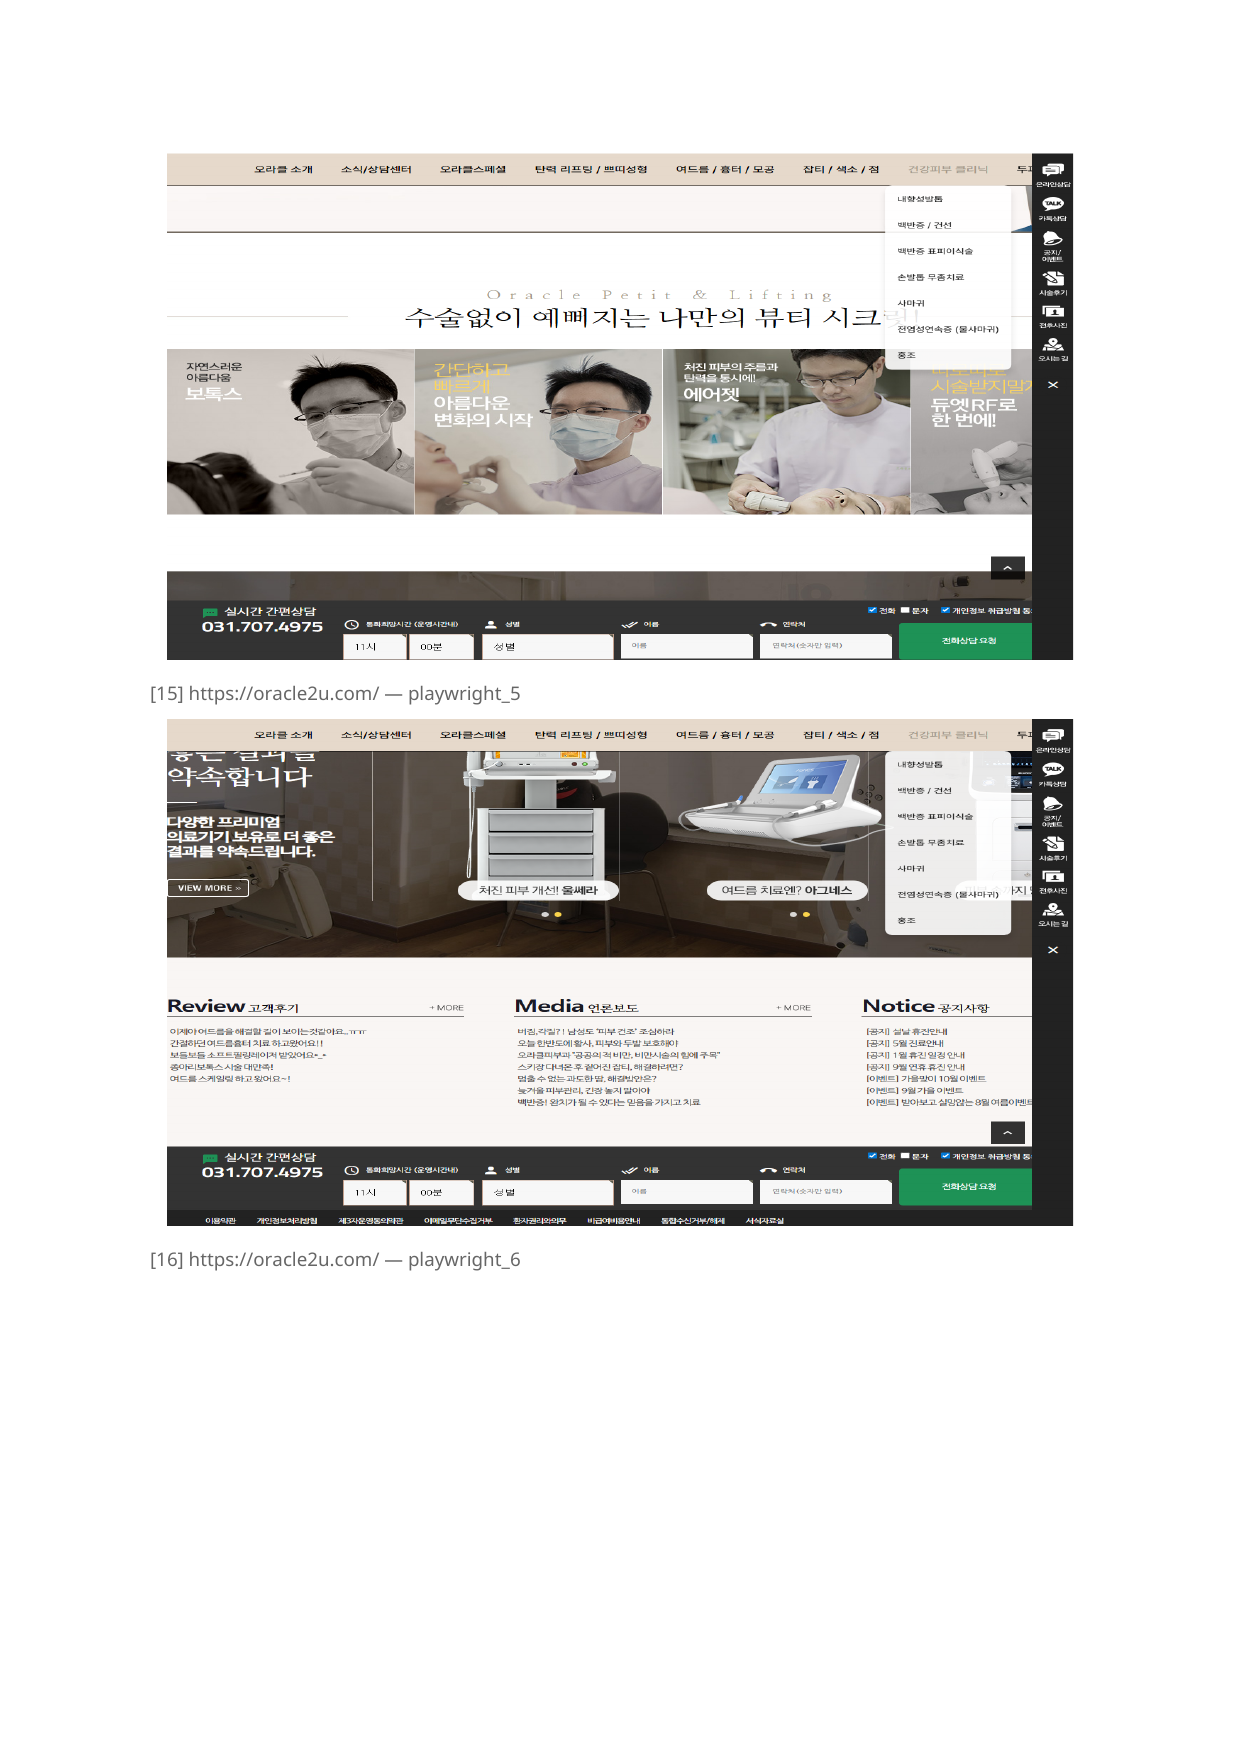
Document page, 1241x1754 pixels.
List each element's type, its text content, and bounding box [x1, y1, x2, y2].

picture [167, 716, 1074, 1226]
picture [167, 150, 1074, 660]
text [16] https://oracle2u.com/ — playwright_6 [150, 1246, 1090, 1272]
text [15] https://oracle2u.com/ — playwright_5 [150, 680, 1090, 706]
